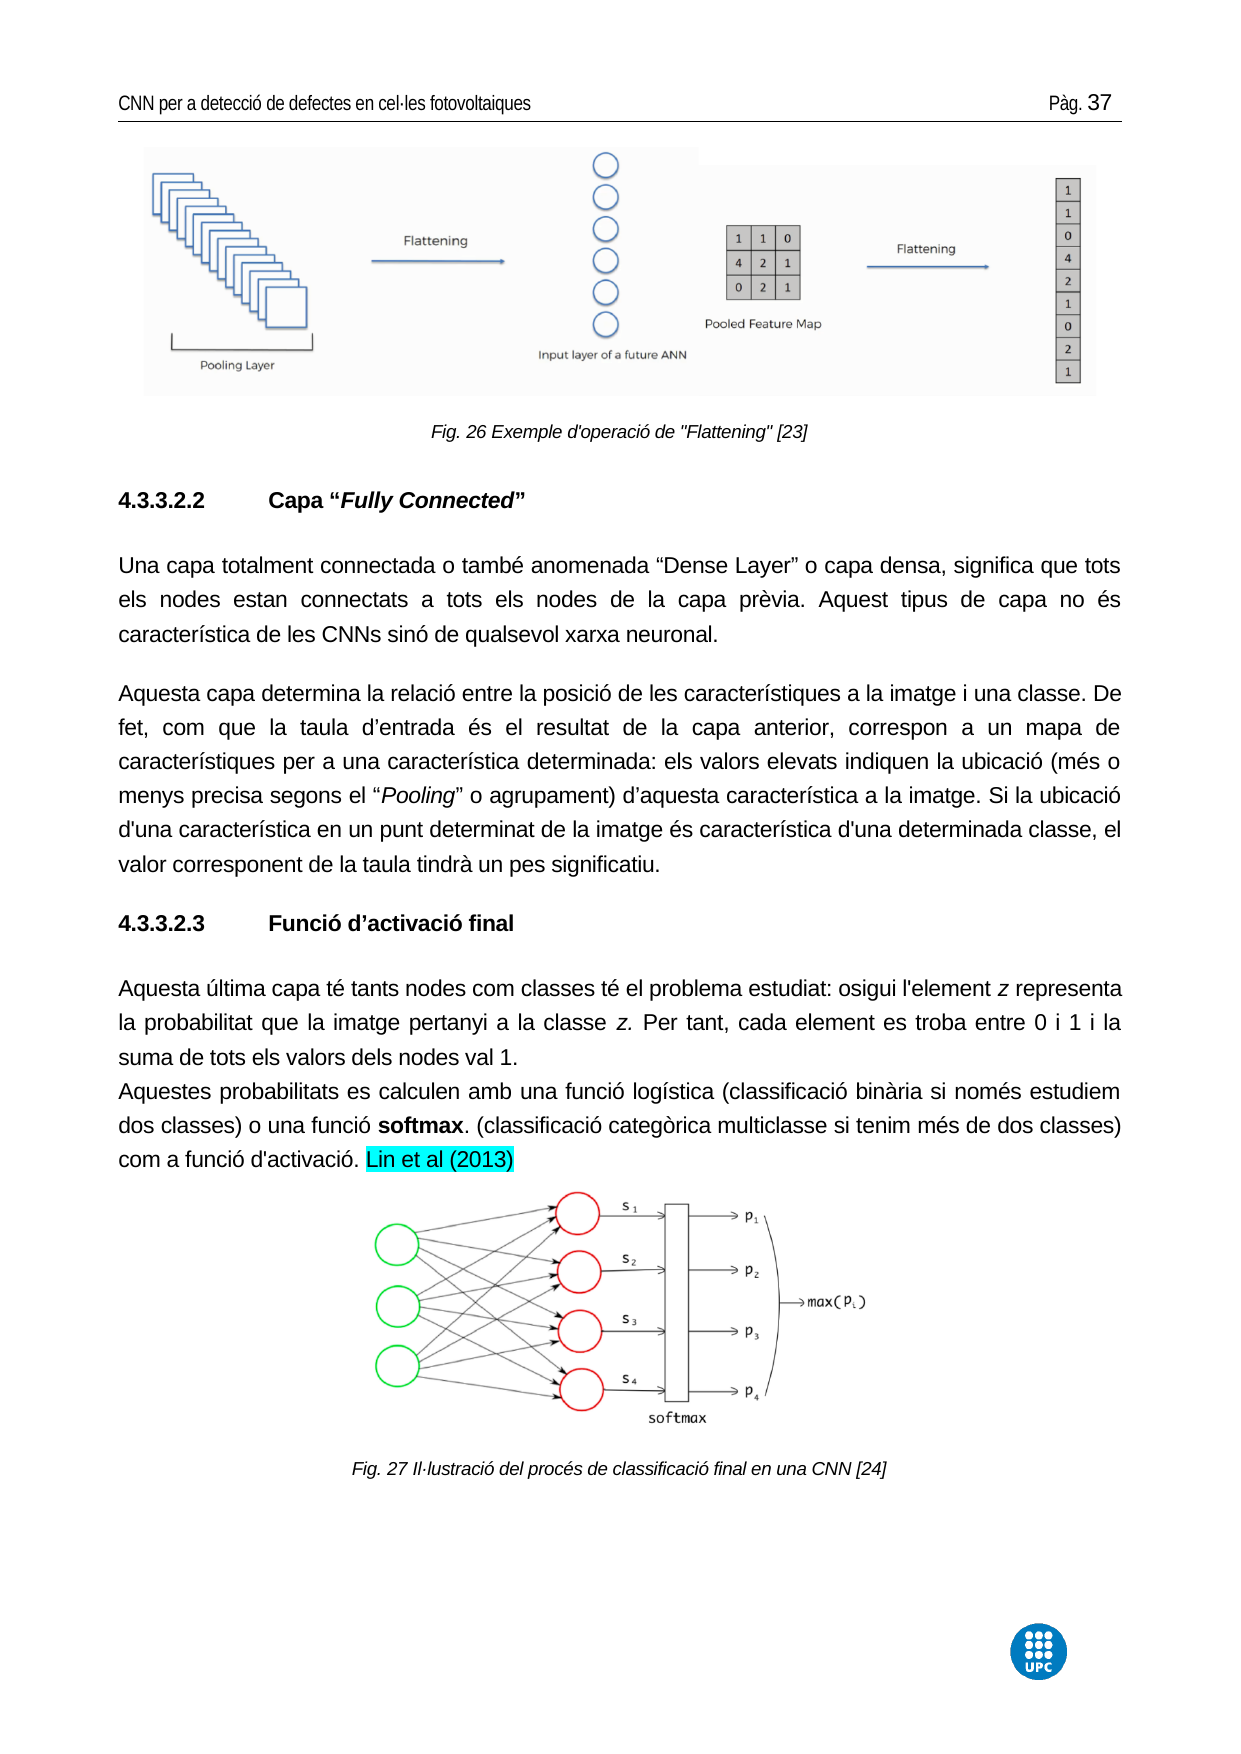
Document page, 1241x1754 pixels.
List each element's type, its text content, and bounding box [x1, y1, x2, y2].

subtitle Capa “Fully Connected” [118, 487, 1122, 513]
text Fig. 27 Il·lustració del procés de classificació final en una CNN [24] [118, 1457, 1122, 1479]
picture [1003, 1616, 1074, 1687]
text Aquestes probabilitats es calculen amb una funció logística (classificació binària si només estudiem dos classes) o una funció softmax. (classificació categòrica multiclasse si tenim més de dos classes) com a funció d'activació. Lin et al (2013) [118, 1078, 1122, 1172]
text Aquesta última capa té tants nodes com classes té el problema estudiat: osigui l'element z representa la probabilitat que la imatge pertanyi a la classe z. Per tant, cada element es troba entre 0 i 1 i la suma de tots els valors dels nodes val 1. [118, 975, 1122, 1070]
text Una capa totalment connectada o també anomenada “Dense Layer” o capa densa, significa que tots els nodes estan connectats a tots els nodes de la capa prèvia. Aquest tipus de capa no és característica de les CNNs sinó de qualsevol xarxa neuronal. [118, 552, 1122, 647]
picture [143, 147, 1097, 396]
text Aquesta capa determina la relació entre la posició de les característiques a la imatge i una classe. De fet, com que la taula d’entrada és el resultat de la capa anterior, correspon a un mapa de característiques per a una característica determinada: els valors elevats indiquen la ubicació (més o menys precisa segons el “Pooling” o agrupament) d’aquesta característica a la imatge. Si la ubicació d'una característica en un punt determinat de la imatge és característica d'una determinada classe, el valor corresponent de la taula tindrà un pes significatiu. [118, 680, 1122, 877]
text Fig. 26 Exemple d'operació de "Flattening" [23] [118, 421, 1122, 443]
picture [358, 1180, 882, 1437]
subtitle Funció d’activació final [118, 910, 1122, 936]
